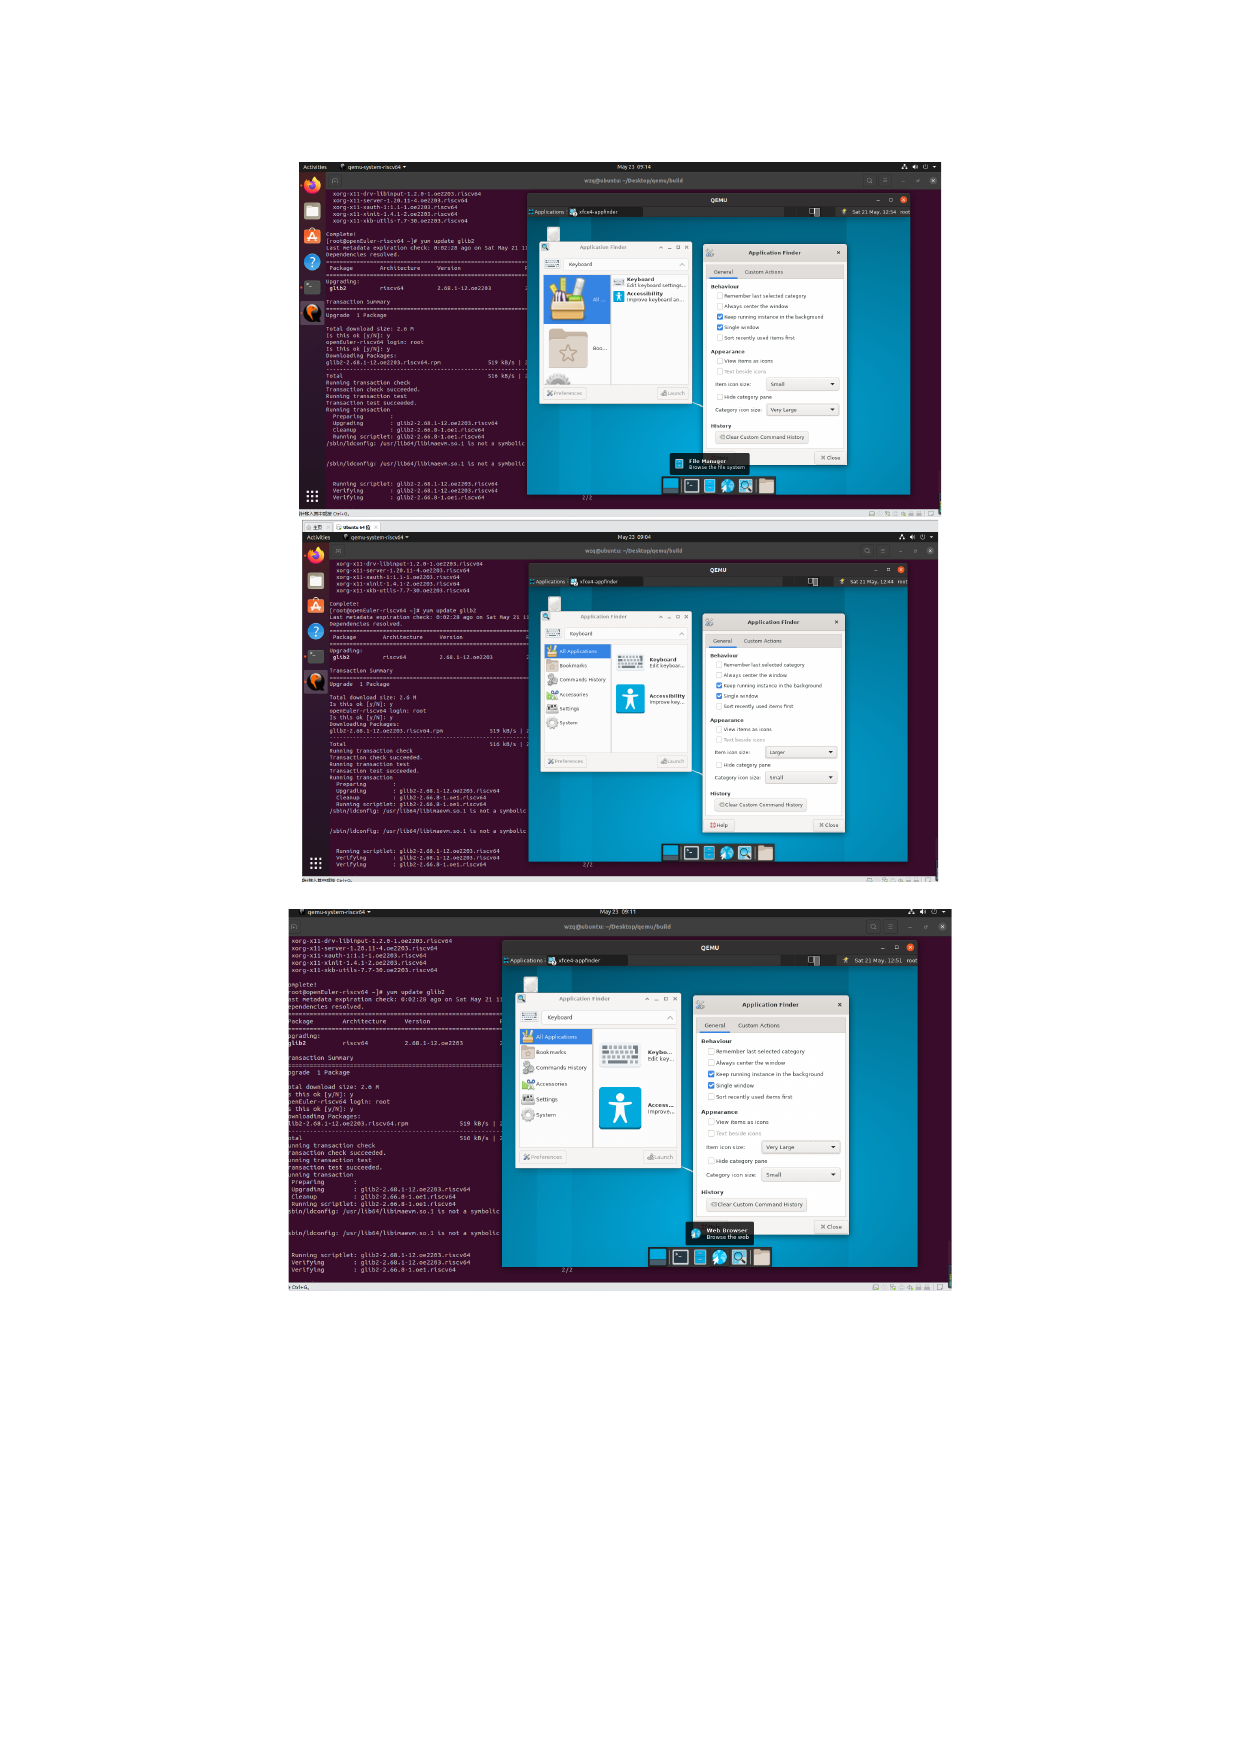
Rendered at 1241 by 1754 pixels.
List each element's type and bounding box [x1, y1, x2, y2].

picture [299, 162, 942, 517]
picture [288, 909, 952, 1291]
picture [302, 519, 939, 882]
